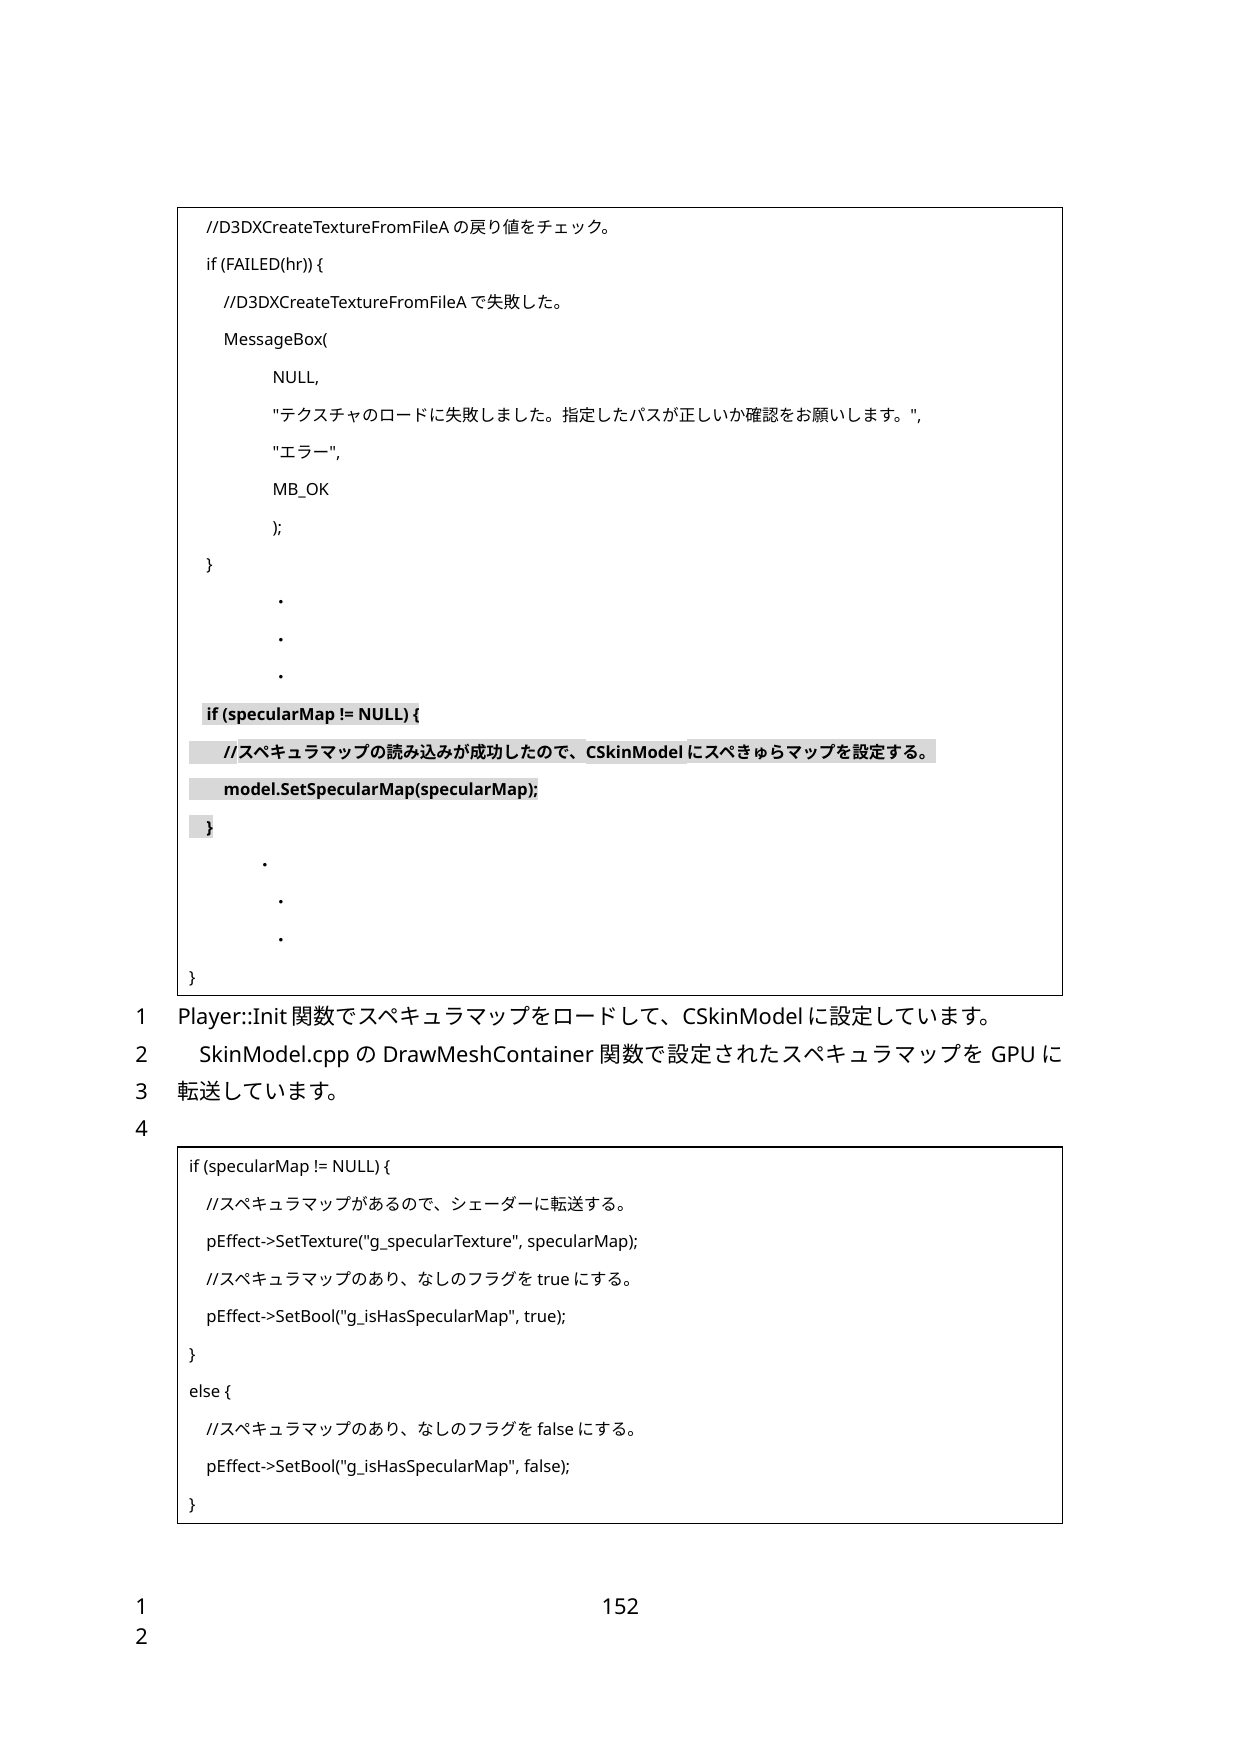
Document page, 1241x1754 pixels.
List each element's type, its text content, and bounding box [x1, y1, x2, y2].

text Player::Init関数でスペキュラマップをロードして、CSkinModelに設定しています。 [177, 996, 1063, 1034]
text SkinModel.cppのDrawMeshContainer関数で設定されたスペキュラマップをGPUに転送しています。 [177, 1034, 1063, 1109]
table_header if (specularMap != NULL) { //スペキュラマップがあるので、シェーダーに転送する。 pEffect->SetTexture("g_specularTexture", specularMap); //スペキュラマップのあり、なしのフラグをtrueにする。 pEffect->SetBool("g_isHasSpecularMap", true); } else { //スペキュラマップのあり、なしのフラグをfalseにする。 pEffect->SetBool("g_isHasSpecularMap", false); } [178, 1148, 1062, 1522]
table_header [178, 208, 1062, 995]
